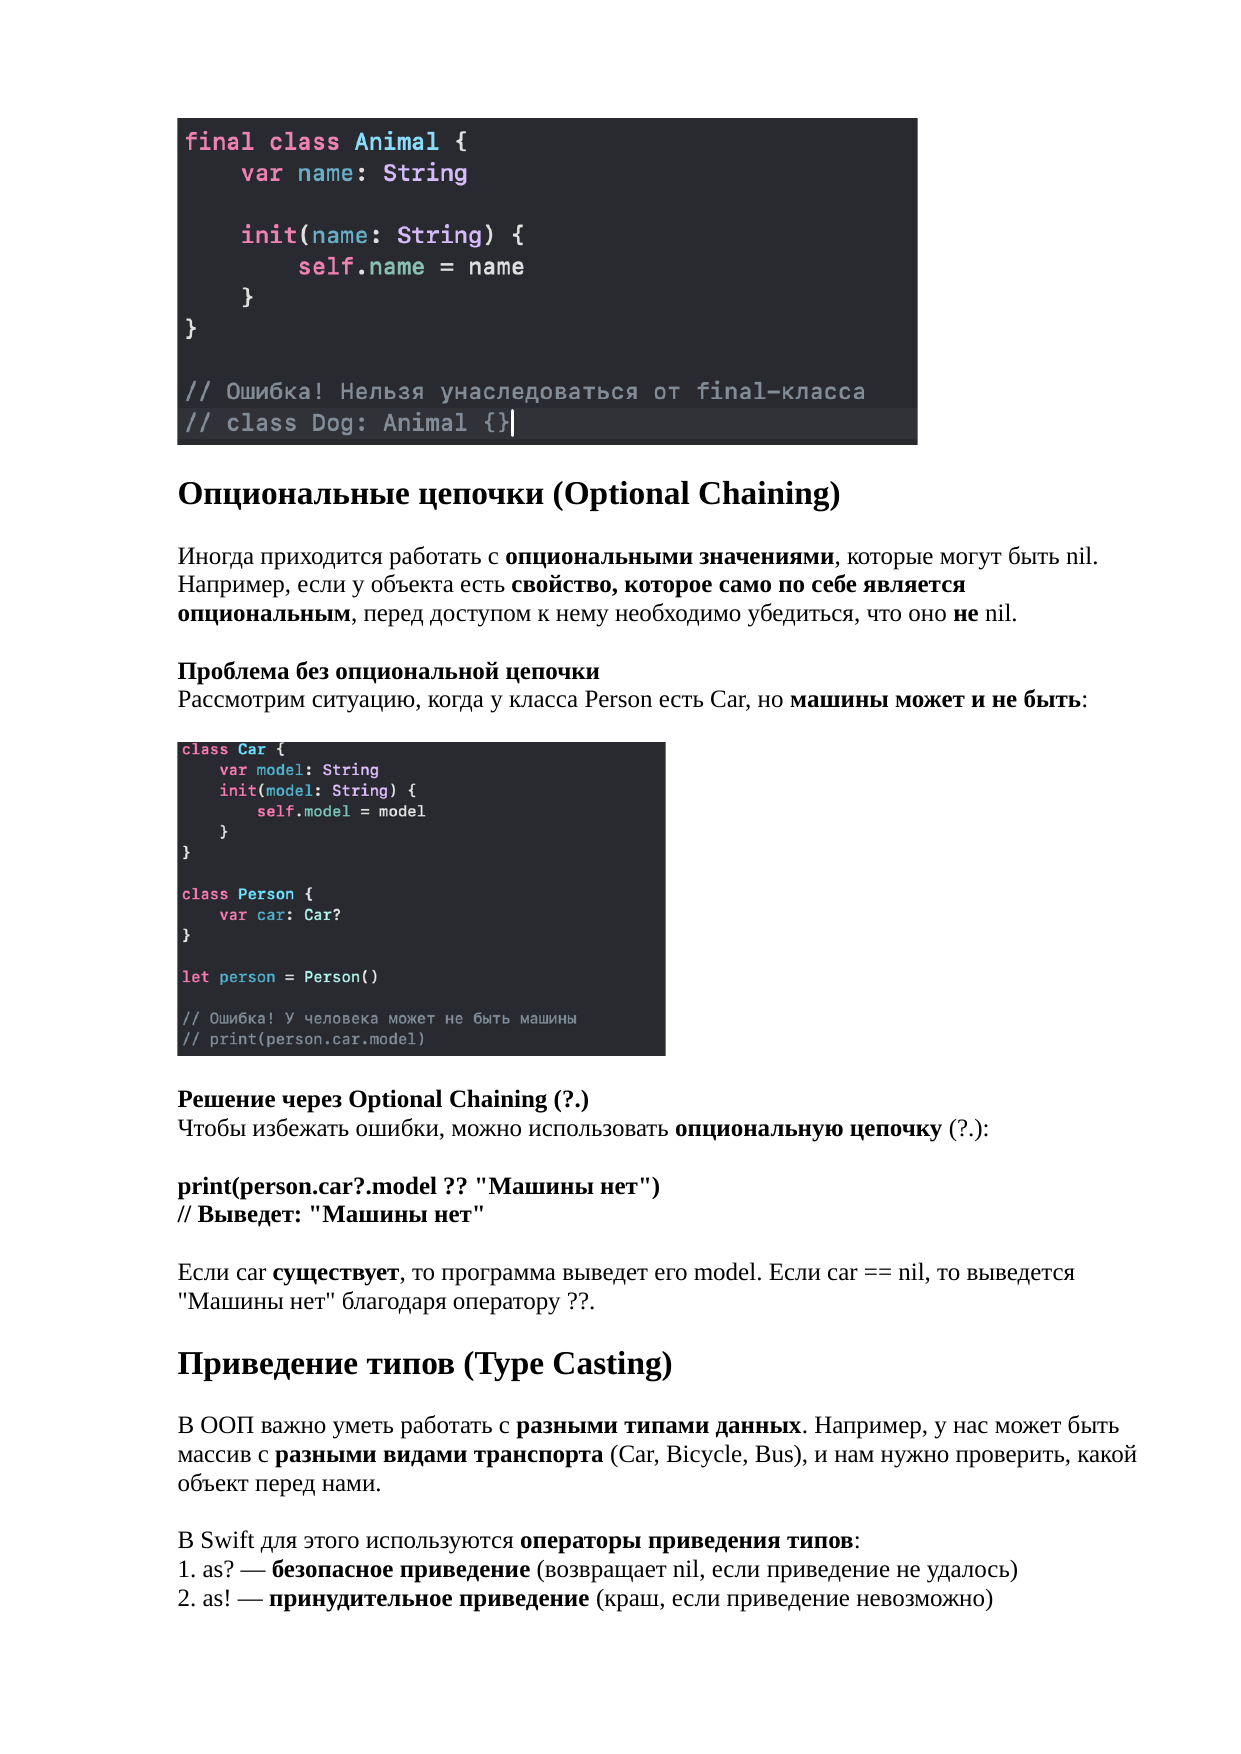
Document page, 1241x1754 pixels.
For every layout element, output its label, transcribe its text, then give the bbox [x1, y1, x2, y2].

text В ООП важно уметь работать с разными типами данных. Например, у нас может быть массив с разными видами транспорта (Car, Bicycle, Bus), и нам нужно проверить, какой объект перед нами. [177, 1410, 1152, 1497]
text Иногда приходится работать с опциональными значениями, которые могут быть nil. Например, если у объекта есть свойство, которое само по себе является опциональным, перед доступом к нему необходимо убедиться, что оно не nil. [177, 541, 1152, 627]
text Опциональные цепочки (Optional Chaining) [177, 474, 1152, 512]
text Проблема без опциональной цепочки [177, 656, 1152, 684]
text 1. as? — безопасное приведение (возвращает nil, если приведение не удалось) [177, 1554, 1152, 1583]
text В Swift для этого используются операторы приведения типов: [177, 1525, 1152, 1554]
text Приведение типов (Type Casting) [177, 1343, 1152, 1382]
picture [177, 118, 918, 445]
text Чтобы избежать ошибки, можно использовать опциональную цепочку (?.): [177, 1113, 1152, 1142]
text Решение через Optional Chaining (?.) [177, 1084, 1152, 1113]
text Рассмотрим ситуацию, когда у класса Person есть Car, но машины может и не быть: [177, 684, 1152, 713]
text print(person.car?.model ?? "Машины нет") [177, 1171, 1152, 1199]
text 2. as! — принудительное приведение (краш, если приведение невозможно) [177, 1583, 1152, 1612]
text // Выведет: "Машины нет" [177, 1199, 1152, 1228]
picture [177, 742, 666, 1056]
text Если car существует, то программа выведет его model. Если car == nil, то выведется "Машины нет" благодаря оператору ??. [177, 1257, 1152, 1314]
